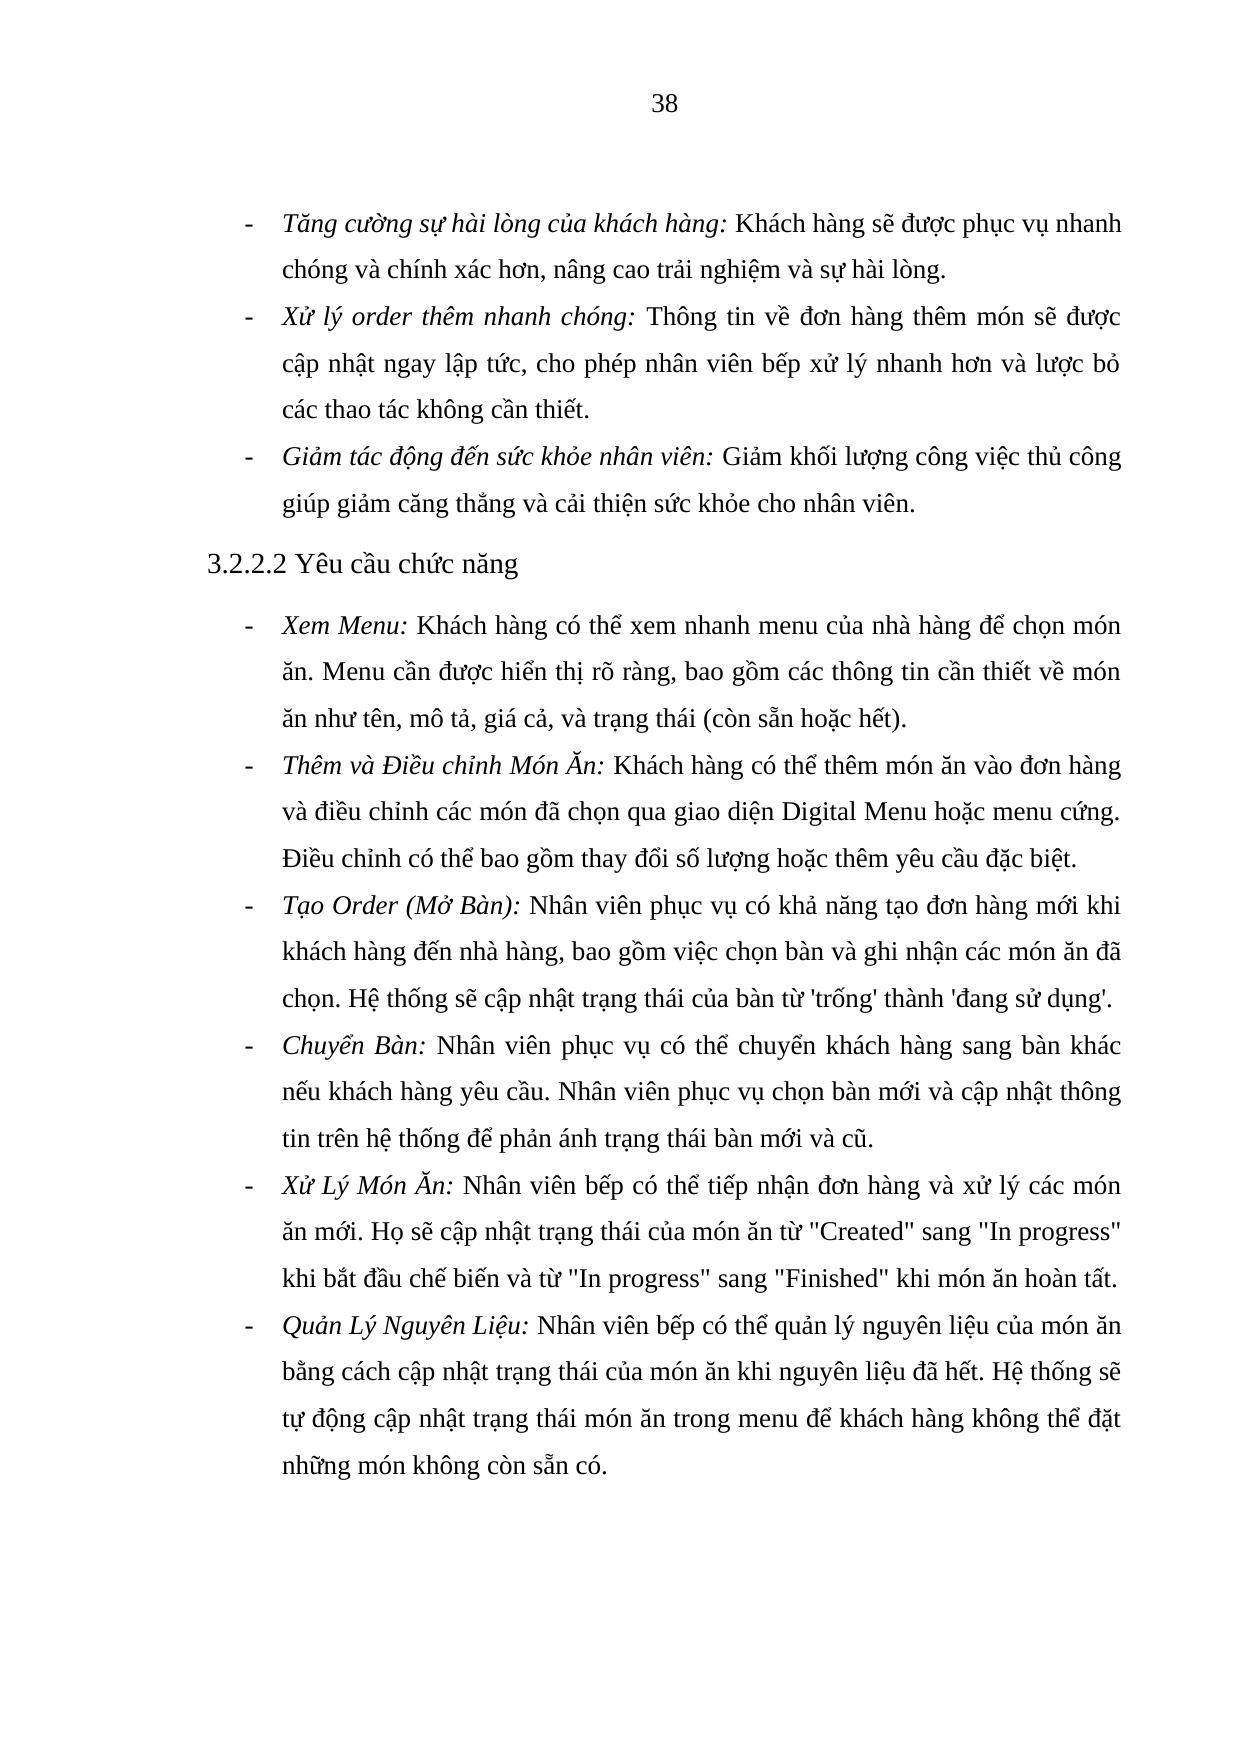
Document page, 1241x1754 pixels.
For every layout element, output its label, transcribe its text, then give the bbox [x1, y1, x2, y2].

list Xem Menu: Khách hàng có thể xem nhanh menu của nhà hàng để chọn món ăn. Menu cần được hiển thị rõ ràng, bao gồm các thông tin cần thiết về món ăn như tên, mô tả, giá cả, và trạng thái (còn sẵn hoặc hết). [244, 609, 1122, 733]
list Tạo Order (Mở Bàn): Nhân viên phục vụ có khả năng tạo đơn hàng mới khi khách hàng đến nhà hàng, bao gồm việc chọn bàn và ghi nhận các món ăn đã chọn. Hệ thống sẽ cập nhật trạng thái của bàn từ 'trống' thành 'đang sử dụng'. [244, 889, 1122, 1013]
subtitle Yêu cầu chức năng [207, 546, 1122, 579]
list Chuyển Bàn: Nhân viên phục vụ có thể chuyển khách hàng sang bàn khác nếu khách hàng yêu cầu. Nhân viên phục vụ chọn bàn mới và cập nhật thông tin trên hệ thống để phản ánh trạng thái bàn mới và cũ. [244, 1029, 1122, 1153]
list Giảm tác động đến sức khỏe nhân viên: Giảm khối lượng công việc thủ công giúp giảm căng thẳng và cải thiện sức khỏe cho nhân viên. [244, 440, 1122, 518]
list Xử lý order thêm nhanh chóng: Thông tin về đơn hàng thêm món sẽ được cập nhật ngay lập tức, cho phép nhân viên bếp xử lý nhanh hơn và lược bỏ các thao tác không cần thiết. [244, 300, 1122, 424]
list Quản Lý Nguyên Liệu: Nhân viên bếp có thể quản lý nguyên liệu của món ăn bằng cách cập nhật trạng thái của món ăn khi nguyên liệu đã hết. Hệ thống sẽ tự động cập nhật trạng thái món ăn trong menu để khách hàng không thể đặt những món không còn sẵn có. [244, 1309, 1122, 1480]
list Thêm và Điều chỉnh Món Ăn: Khách hàng có thể thêm món ăn vào đơn hàng và điều chỉnh các món đã chọn qua giao diện Digital Menu hoặc menu cứng. Điều chỉnh có thể bao gồm thay đổi số lượng hoặc thêm yêu cầu đặc biệt. [244, 749, 1122, 873]
list Xử Lý Món Ăn: Nhân viên bếp có thể tiếp nhận đơn hàng và xử lý các món ăn mới. Họ sẽ cập nhật trạng thái của món ăn từ "Created" sang "In progress" khi bắt đầu chế biến và từ "In progress" sang "Finished" khi món ăn hoàn tất. [244, 1169, 1122, 1293]
list Tăng cường sự hài lòng của khách hàng: Khách hàng sẽ được phục vụ nhanh chóng và chính xác hơn, nâng cao trải nghiệm và sự hài lòng. [244, 207, 1122, 284]
